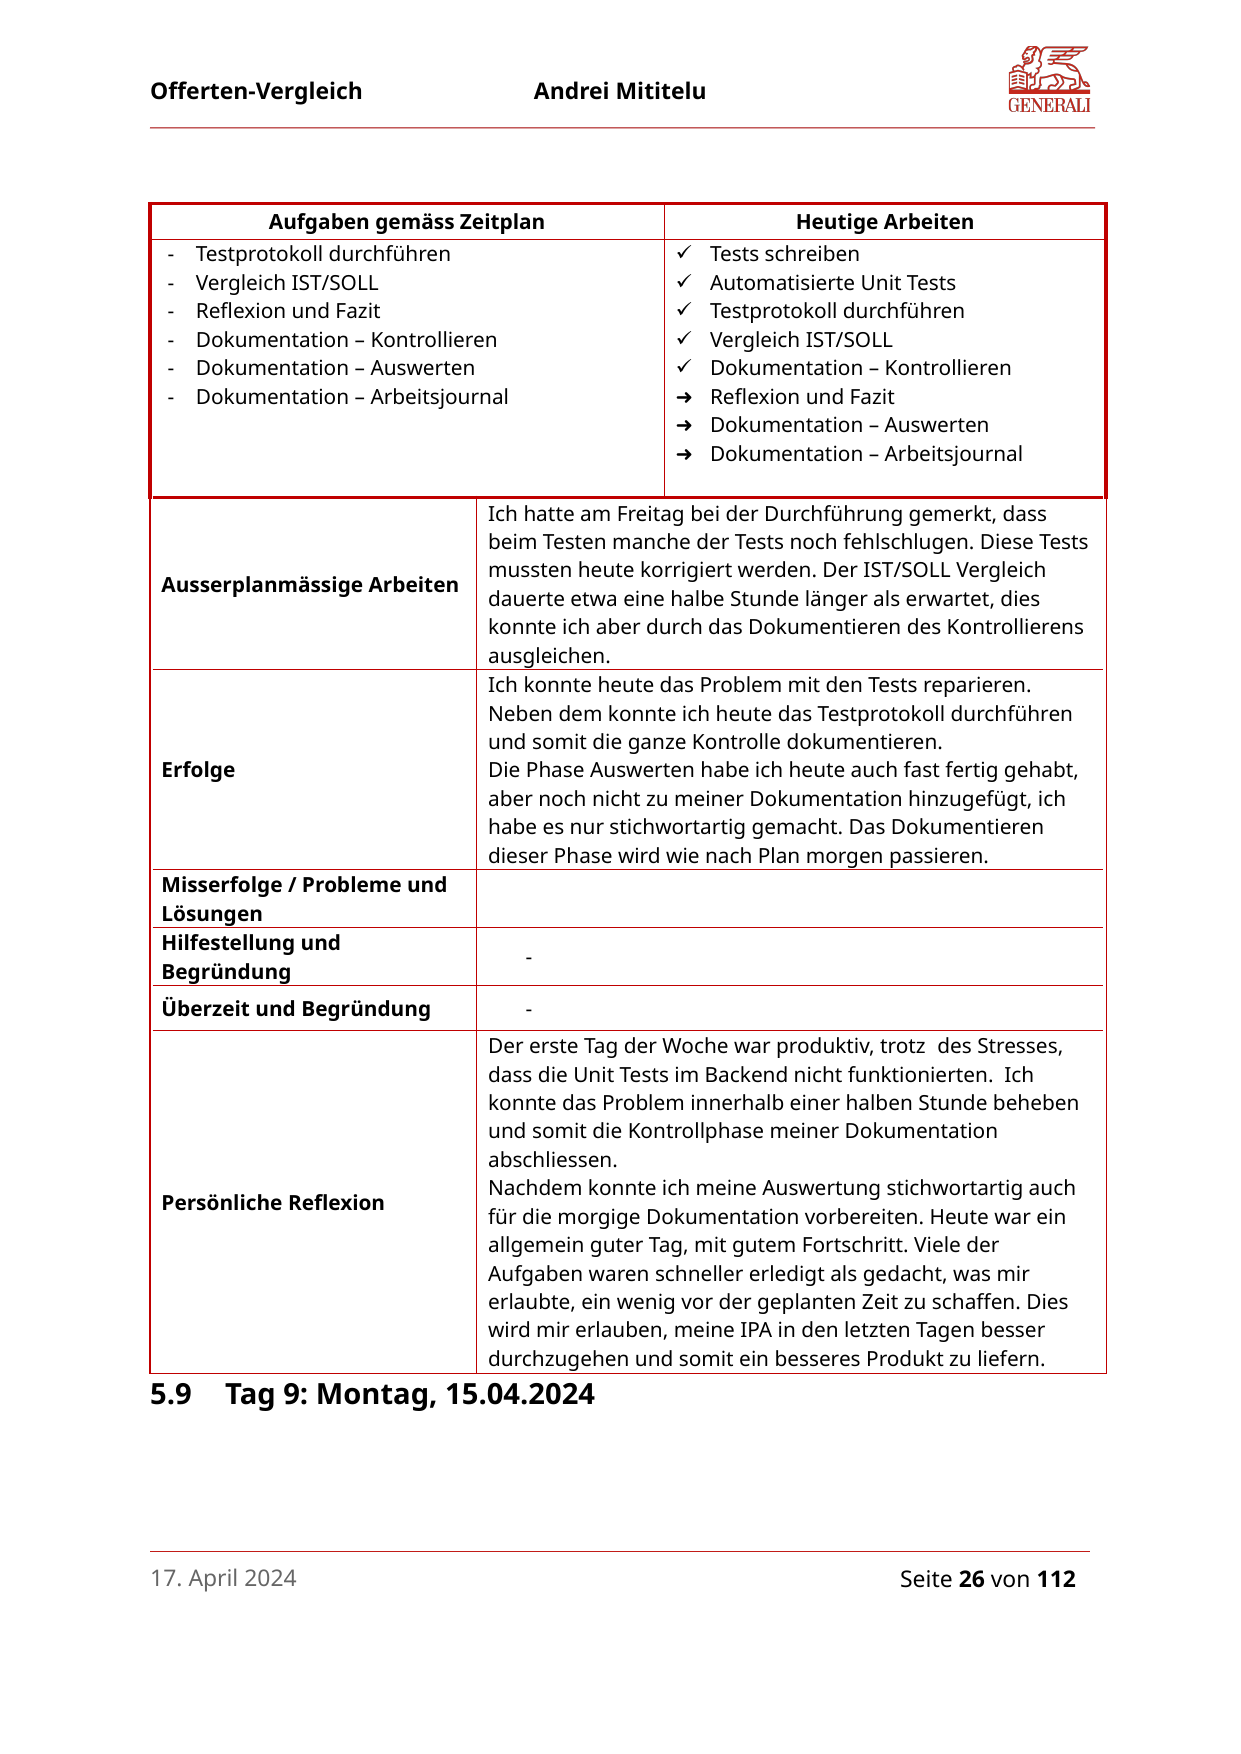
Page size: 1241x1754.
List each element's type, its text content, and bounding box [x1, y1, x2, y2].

table_cell [477, 869, 1106, 927]
table_cell Ich konnte heute das Problem mit den Tests reparieren. Neben dem konnte ich heute das Testprotokoll durchführen und somit die ganze Kontrolle dokumentieren. Die Phase Auswerten habe ich heute auch fast fertig gehabt, aber noch nicht zu meiner Dokumentation hinzugefügt, ich habe es nur stichwortartig gemacht. Das Dokumentieren dieser Phase wird wie nach Plan morgen passieren. [477, 669, 1106, 869]
table_cell Testprotokoll durchführen Vergleich IST/SOLL Reflexion und Fazit Dokumentation – Kontrollieren Dokumentation – Auswerten Dokumentation – Arbeitsjournal [152, 240, 664, 496]
table_cell Persönliche Reflexion [151, 1030, 476, 1372]
table_cell [477, 927, 1106, 985]
table_cell Tests schreiben Automatisierte Unit Tests Testprotokoll durchführen Vergleich IST/SOLL Dokumentation – Kontrollieren Reflexion und Fazit Dokumentation – Auswerten Dokumentation – Arbeitsjournal [665, 240, 1104, 496]
table_cell Hilfestellung und Begründung [151, 927, 476, 985]
table_header Heutige Arbeiten [665, 205, 1104, 238]
table_cell [477, 985, 1106, 1030]
table_cell Misserfolge / Probleme und Lösungen [151, 869, 476, 927]
table_header Aufgaben gemäss Zeitplan [152, 205, 664, 238]
picture [1008, 46, 1091, 112]
table_cell Der erste Tag der Woche war produktiv, trotz des Stresses, dass die Unit Tests im Backend nicht funktionierten. Ich konnte das Problem innerhalb einer halben Stunde beheben und somit die Kontrollphase meiner Dokumentation abschliessen. Nachdem konnte ich meine Auswertung stichwortartig auch für die morgige Dokumentation vorbereiten. Heute war ein allgemein guter Tag, mit gutem Fortschritt. Viele der Aufgaben waren schneller erledigt als gedacht, was mir erlaubte, ein wenig vor der geplanten Zeit zu schaffen. Dies wird mir erlauben, meine IPA in den letzten Tagen besser durchzugehen und somit ein besseres Produkt zu liefern. [477, 1030, 1106, 1372]
table_cell Ausserplanmässige Arbeiten [151, 497, 476, 669]
subtitle Tag 9: Montag, 15.04.2024 [150, 1374, 1090, 1413]
table_cell Ich hatte am Freitag bei der Durchführung gemerkt, dass beim Testen manche der Tests noch fehlschlugen. Diese Tests mussten heute korrigiert werden. Der IST/SOLL Vergleich dauerte etwa eine halbe Stunde länger als erwartet, dies konnte ich aber durch das Dokumentieren des Kontrollierens ausgleichen. [477, 496, 1106, 669]
table_cell Überzeit und Begründung [151, 985, 476, 1030]
table_cell Erfolge [151, 669, 476, 869]
